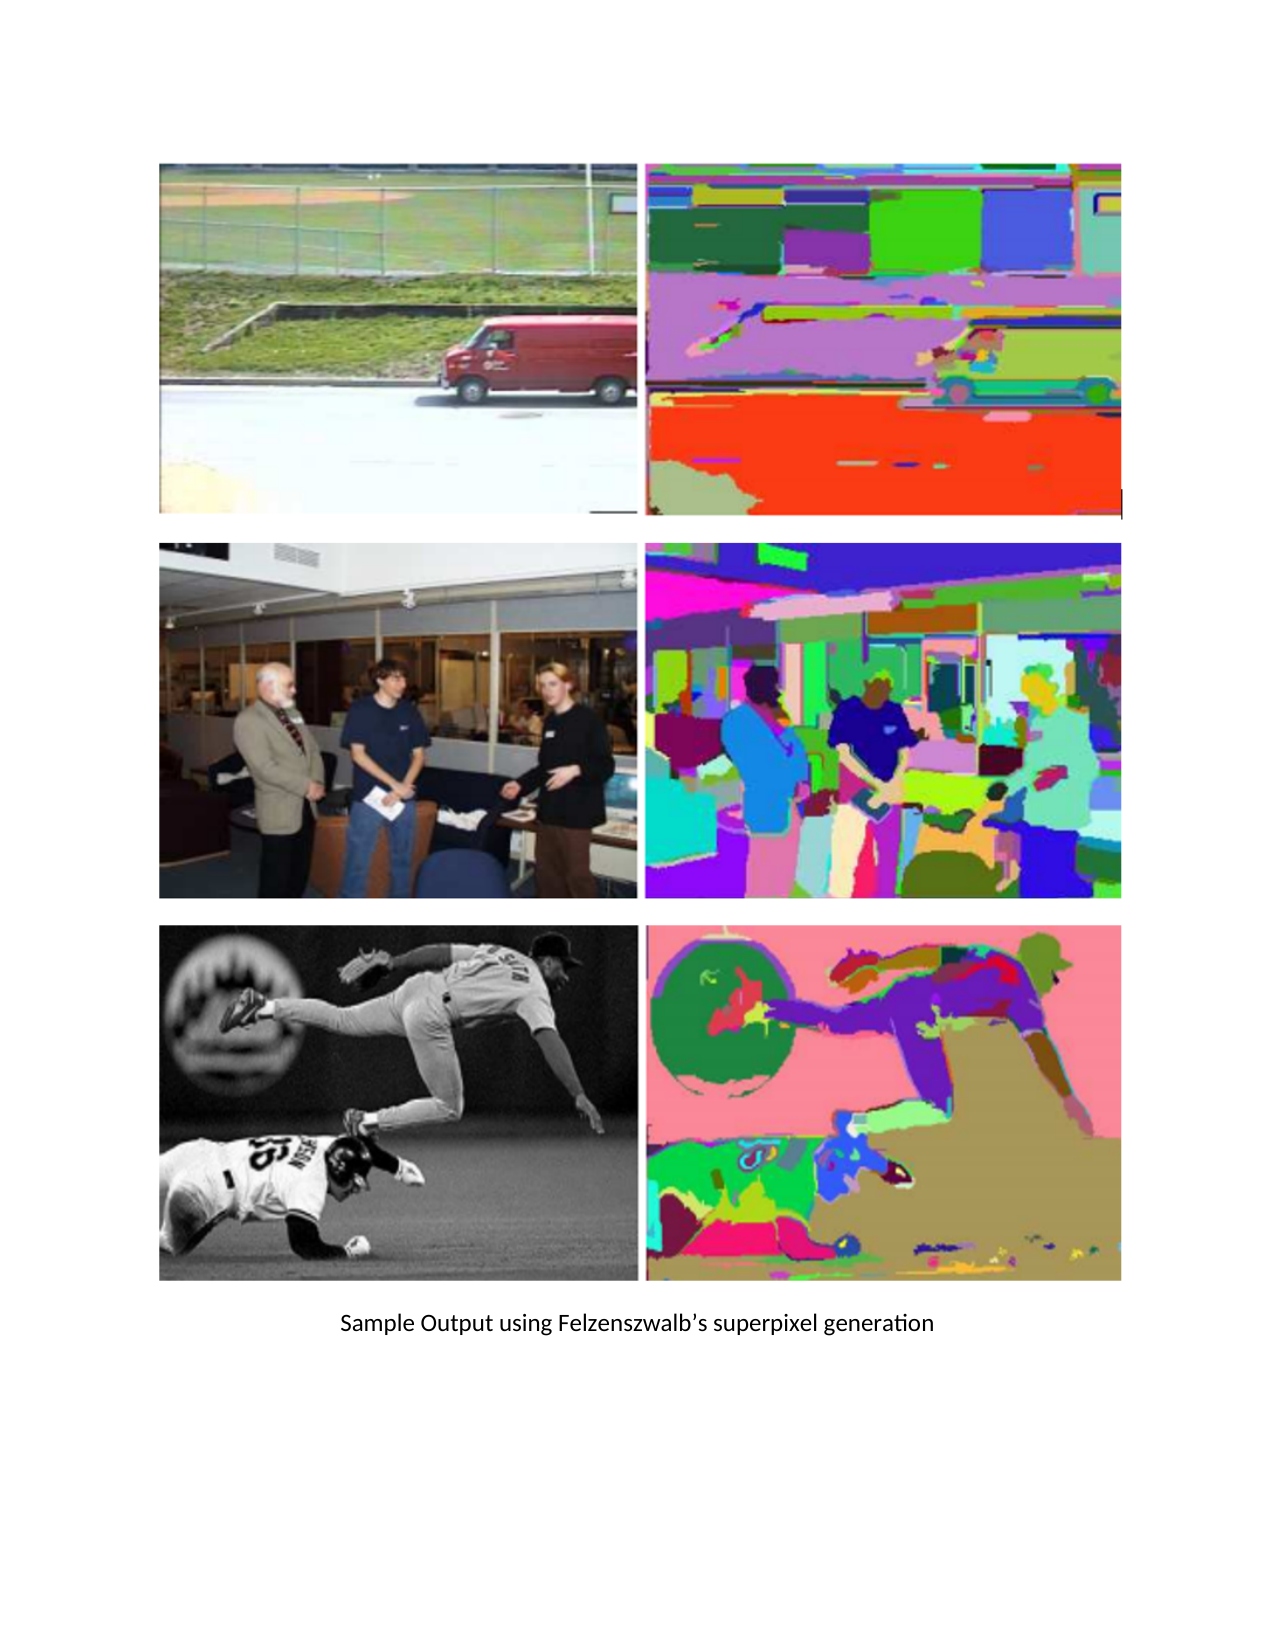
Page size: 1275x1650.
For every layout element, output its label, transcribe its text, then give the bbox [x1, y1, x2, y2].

text Sample Output using Felzenszwalb’s superpixel generation [150, 1307, 1125, 1338]
picture [150, 150, 1125, 1289]
